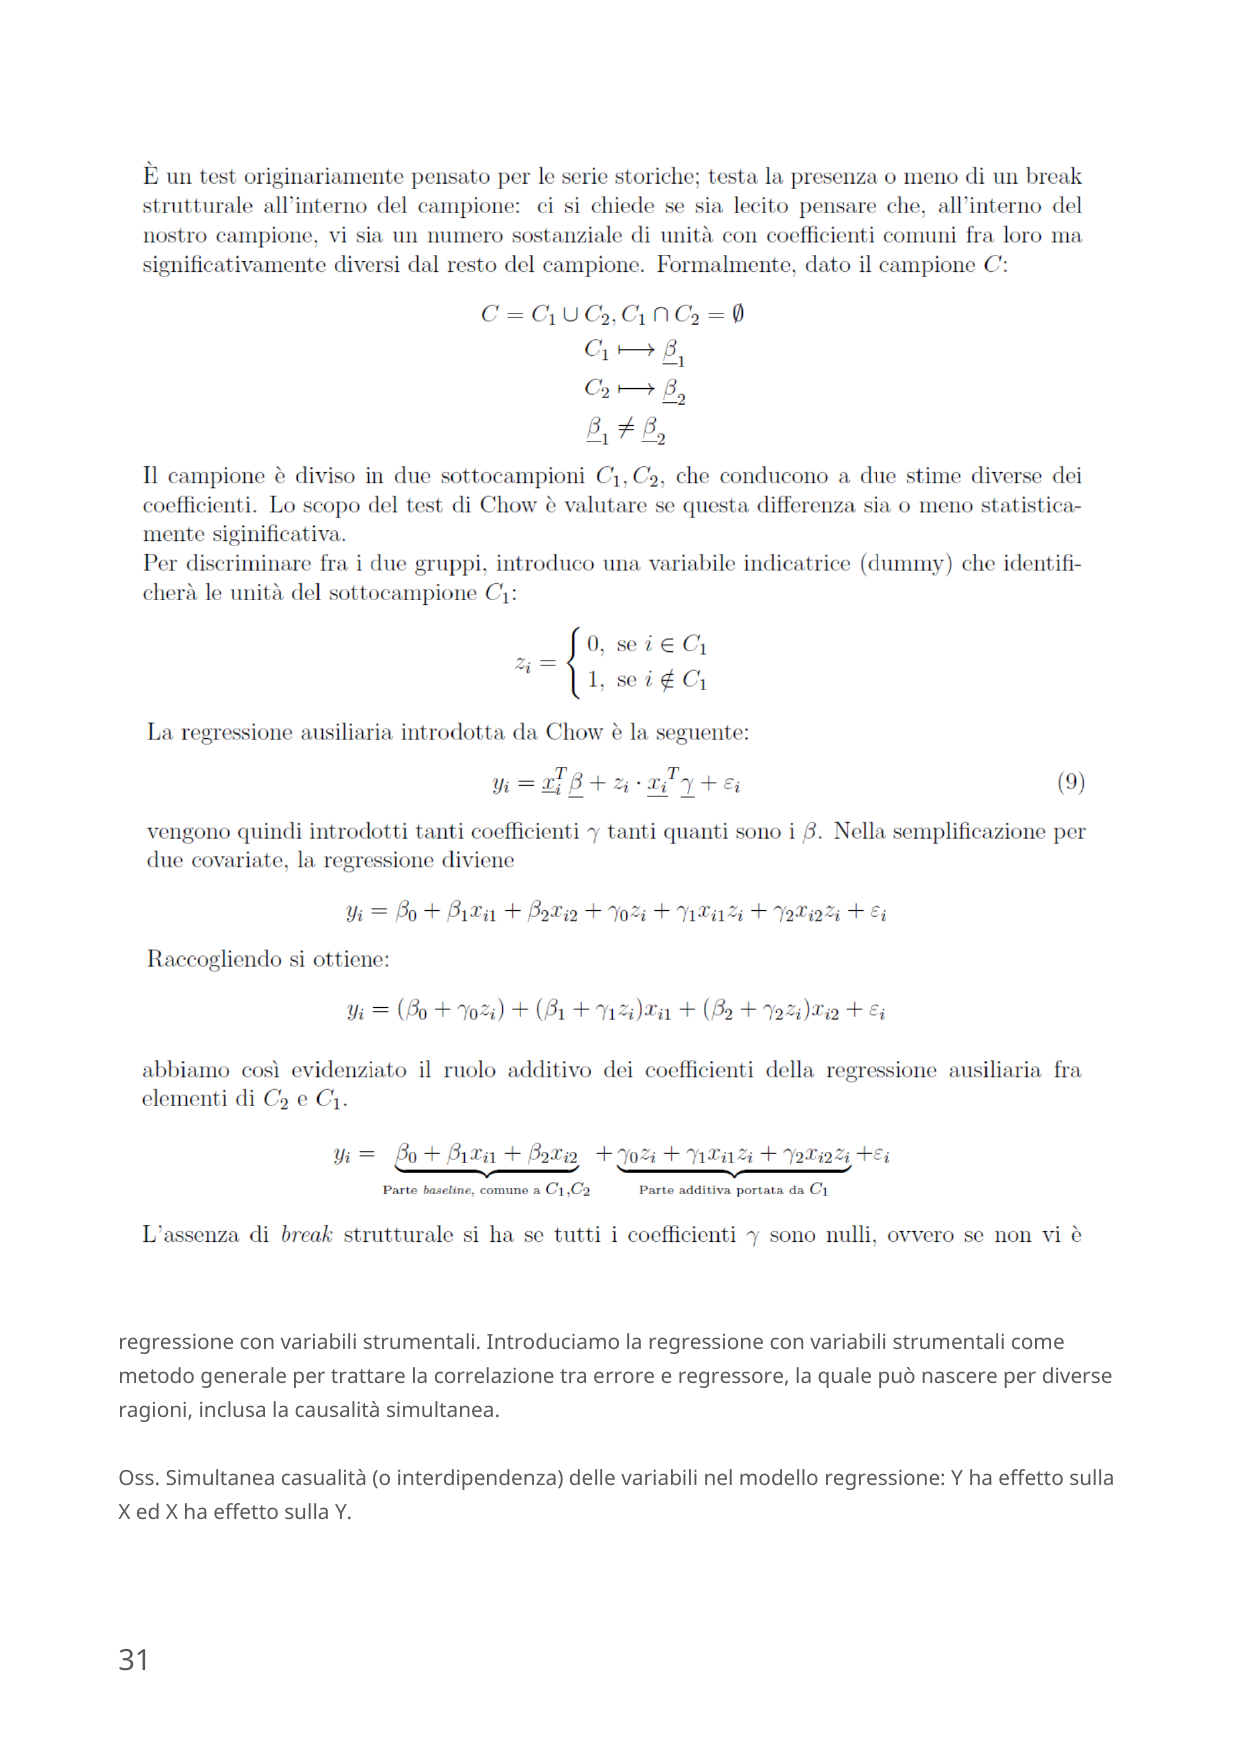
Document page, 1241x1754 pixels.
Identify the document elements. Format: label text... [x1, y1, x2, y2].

text Oss. Simultanea casualità (o interdipendenza) delle variabili nel modello regressione: Y ha effetto sulla X ed X ha effetto sulla Y. [118, 1463, 1122, 1526]
text regressione con variabili strumentali. Introduciamo la regressione con variabili strumentali come metodo generale per trattare la correlazione tra errore e regressore, la quale può nascere per diverse ragioni, inclusa la causalità simultanea. [118, 1327, 1122, 1424]
picture [118, 147, 1119, 1286]
